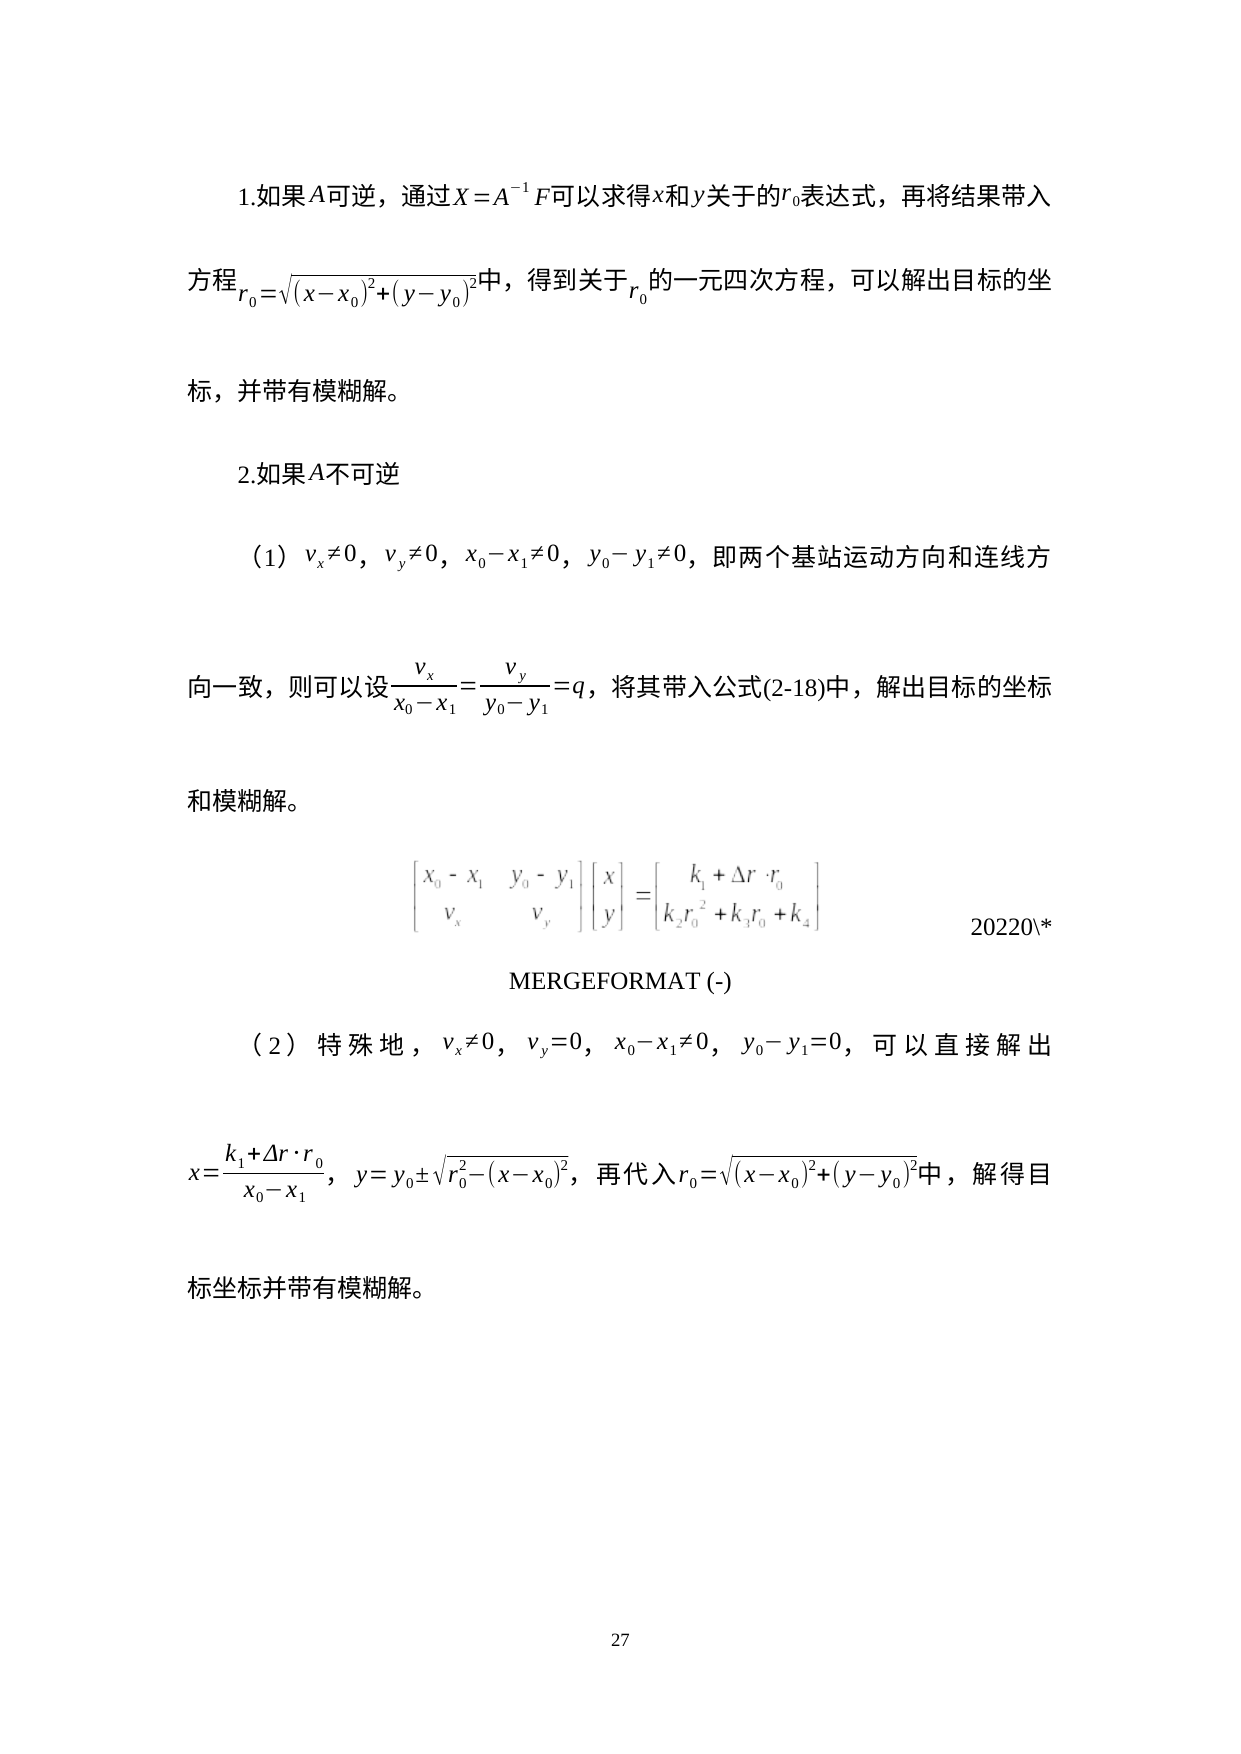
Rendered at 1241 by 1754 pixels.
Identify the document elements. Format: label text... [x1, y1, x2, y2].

text 2.如果不可逆 [187, 440, 1053, 505]
text （1），，，，即两个基站运动方向和连线方向一致，则可以设，将其带入公式(2-18)中，解出目标的坐标和模糊解。 [187, 523, 1053, 832]
text 1.如果可逆，通过可以求得和关于的表达式，再将结果带入方程中，得到关于的一元四次方程，可以解出目标的坐标，并带有模糊解。 [187, 162, 1053, 422]
text （2）特殊地，，，，，可以直接解出，，再代入中，解得目标坐标并带有模糊解。 [187, 1011, 1053, 1319]
